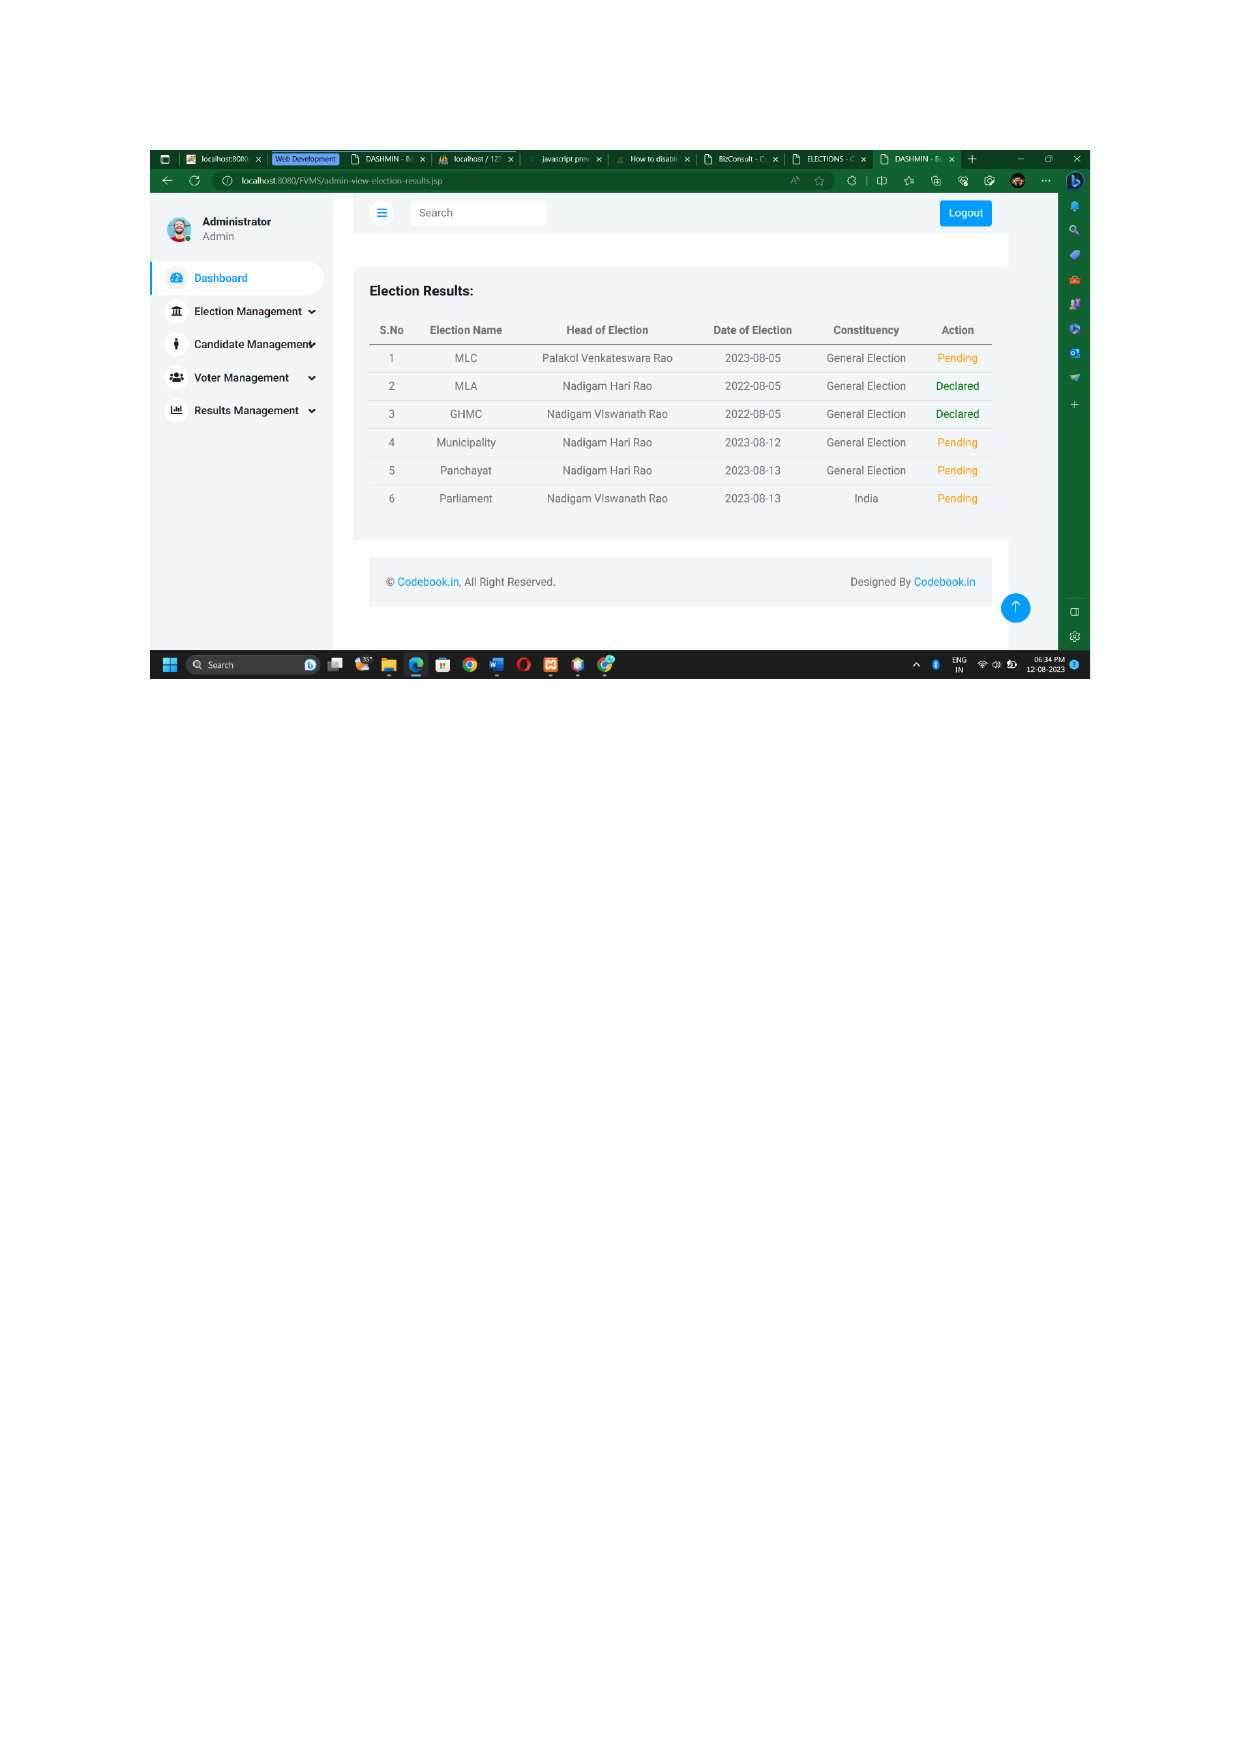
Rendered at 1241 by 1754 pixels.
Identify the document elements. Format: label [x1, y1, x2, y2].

picture [150, 150, 1091, 679]
